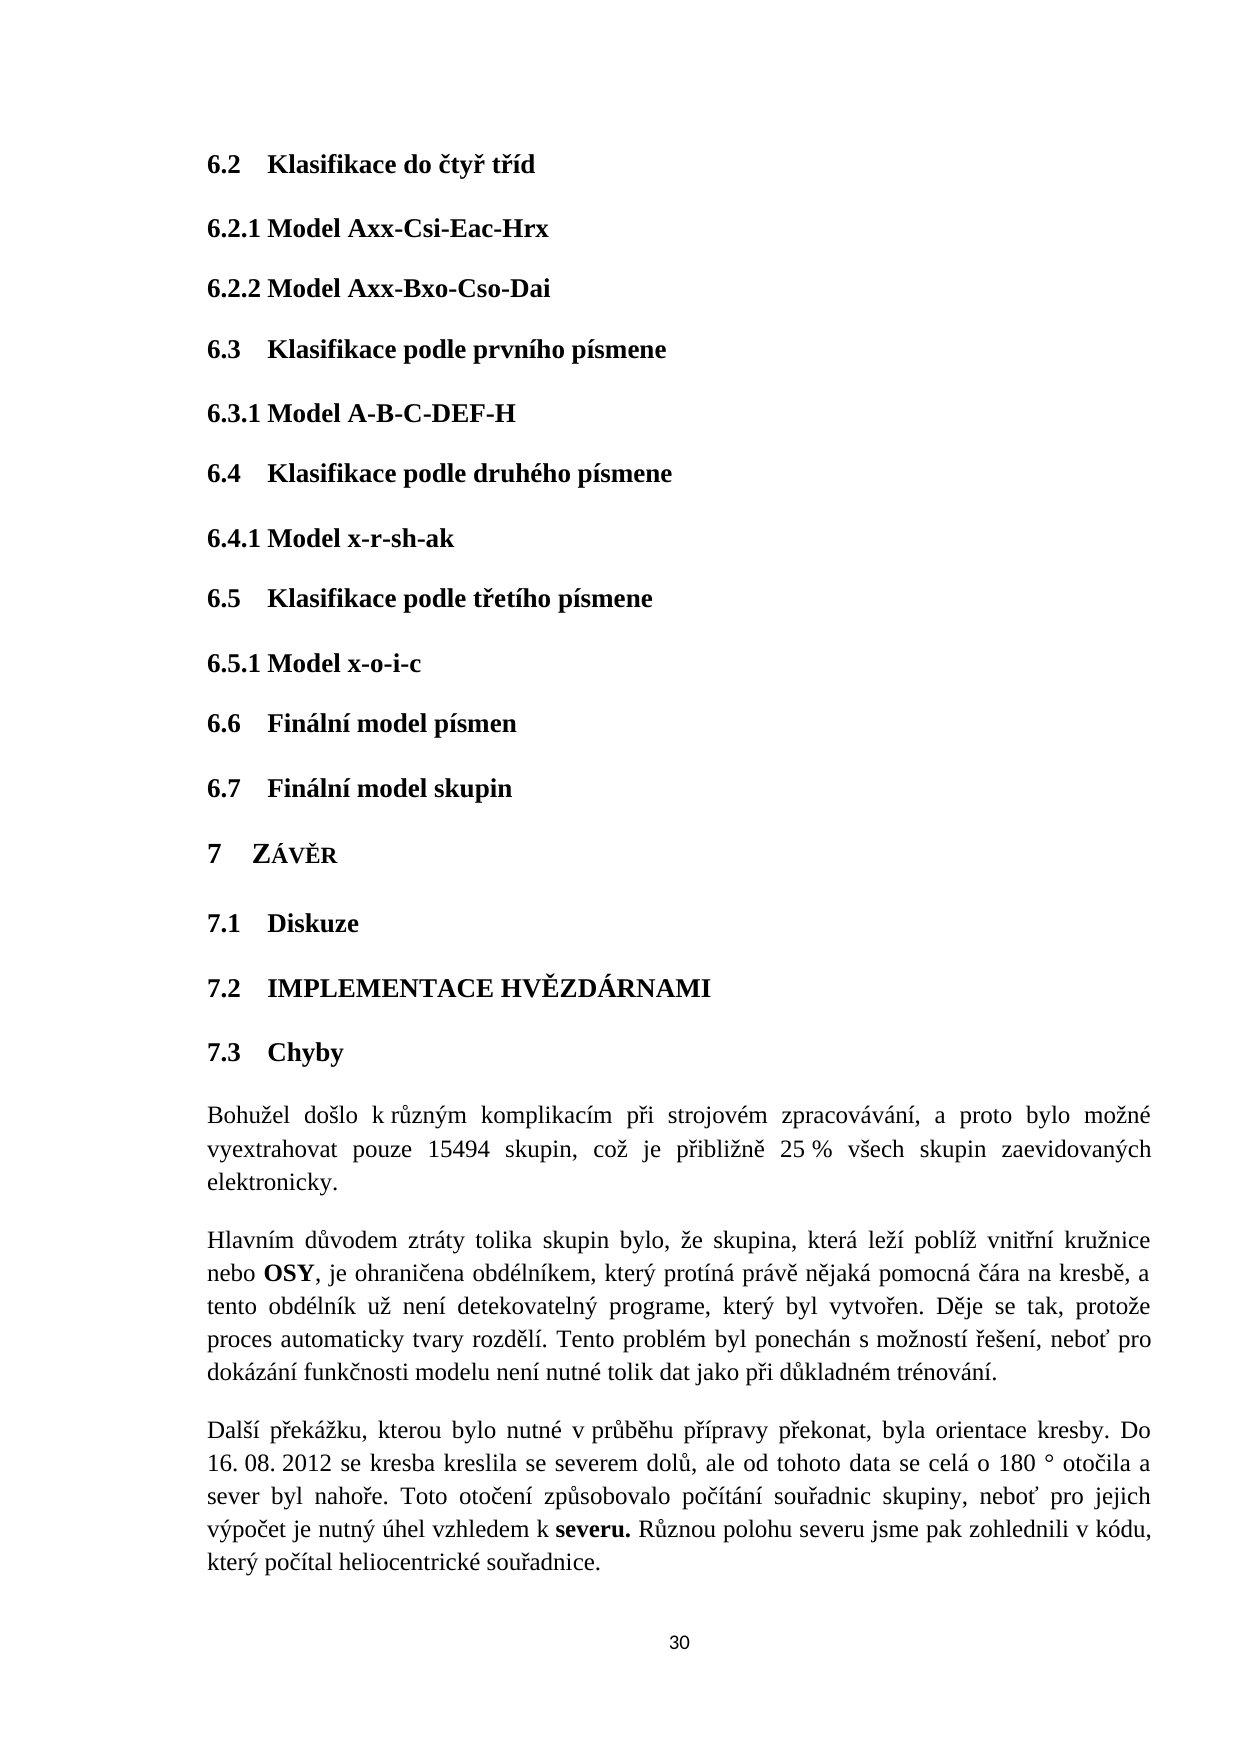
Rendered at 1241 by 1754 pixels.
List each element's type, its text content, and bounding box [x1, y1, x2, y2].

subtitle Model x-o-i-c [207, 647, 1152, 678]
subtitle Model Axx-Csi-Eac-Hrx [207, 212, 1152, 243]
text Hlavním důvodem ztráty tolika skupin bylo, že skupina, která leží poblíž vnitřní kružnice nebo OSY, je ohraničena obdélníkem, který protíná právě nějaká pomocná čára na kresbě, a tento obdélník už není detekovatelný programe, který byl vytvořen. Děje se tak, protože proces automaticky tvary rozdělí. Tento problém byl ponechán s možností řešení, neboť pro dokázání funkčnosti modelu není nutné tolik dat jako při důkladném trénování. [207, 1225, 1152, 1386]
subtitle Finální model skupin [207, 772, 1152, 803]
subtitle Chyby [207, 1036, 1152, 1067]
subtitle Závěr [207, 836, 1152, 870]
subtitle Model Axx-Bxo-Cso-Dai [207, 272, 1152, 304]
text Další překážku, kterou bylo nutné v průběhu přípravy překonat, byla orientace kresby. Do 16. 08. 2012 se kresba kreslila se severem dolů, ale od tohoto data se celá o 180 ° otočila a sever byl nahoře. Toto otočení způsobovalo počítání souřadnic skupiny, neboť pro jejich výpočet je nutný úhel vzhledem k severu. Různou polohu severu jsme pak zohlednili v kódu, který počítal heliocentrické souřadnice. [207, 1415, 1152, 1576]
subtitle Klasifikace podle třetího písmene [207, 582, 1152, 613]
subtitle Klasifikace do čtyř tříd [207, 148, 1152, 179]
subtitle Klasifikace podle prvního písmene [207, 333, 1152, 364]
subtitle IMPLEMENTACE HVĚZDÁRNAMI [207, 972, 1152, 1003]
text Bohužel došlo k různým komplikacím při strojovém zpracovávání, a proto bylo možné vyextrahovat pouze 15494 skupin, což je přibližně 25 % všech skupin zaevidovaných elektronicky. [207, 1101, 1152, 1195]
subtitle Finální model písmen [207, 707, 1152, 738]
subtitle Model x-r-sh-ak [207, 522, 1152, 553]
subtitle Klasifikace podle druhého písmene [207, 458, 1152, 489]
subtitle Model A-B-C-DEF-H [207, 397, 1152, 428]
subtitle Diskuze [207, 907, 1152, 938]
